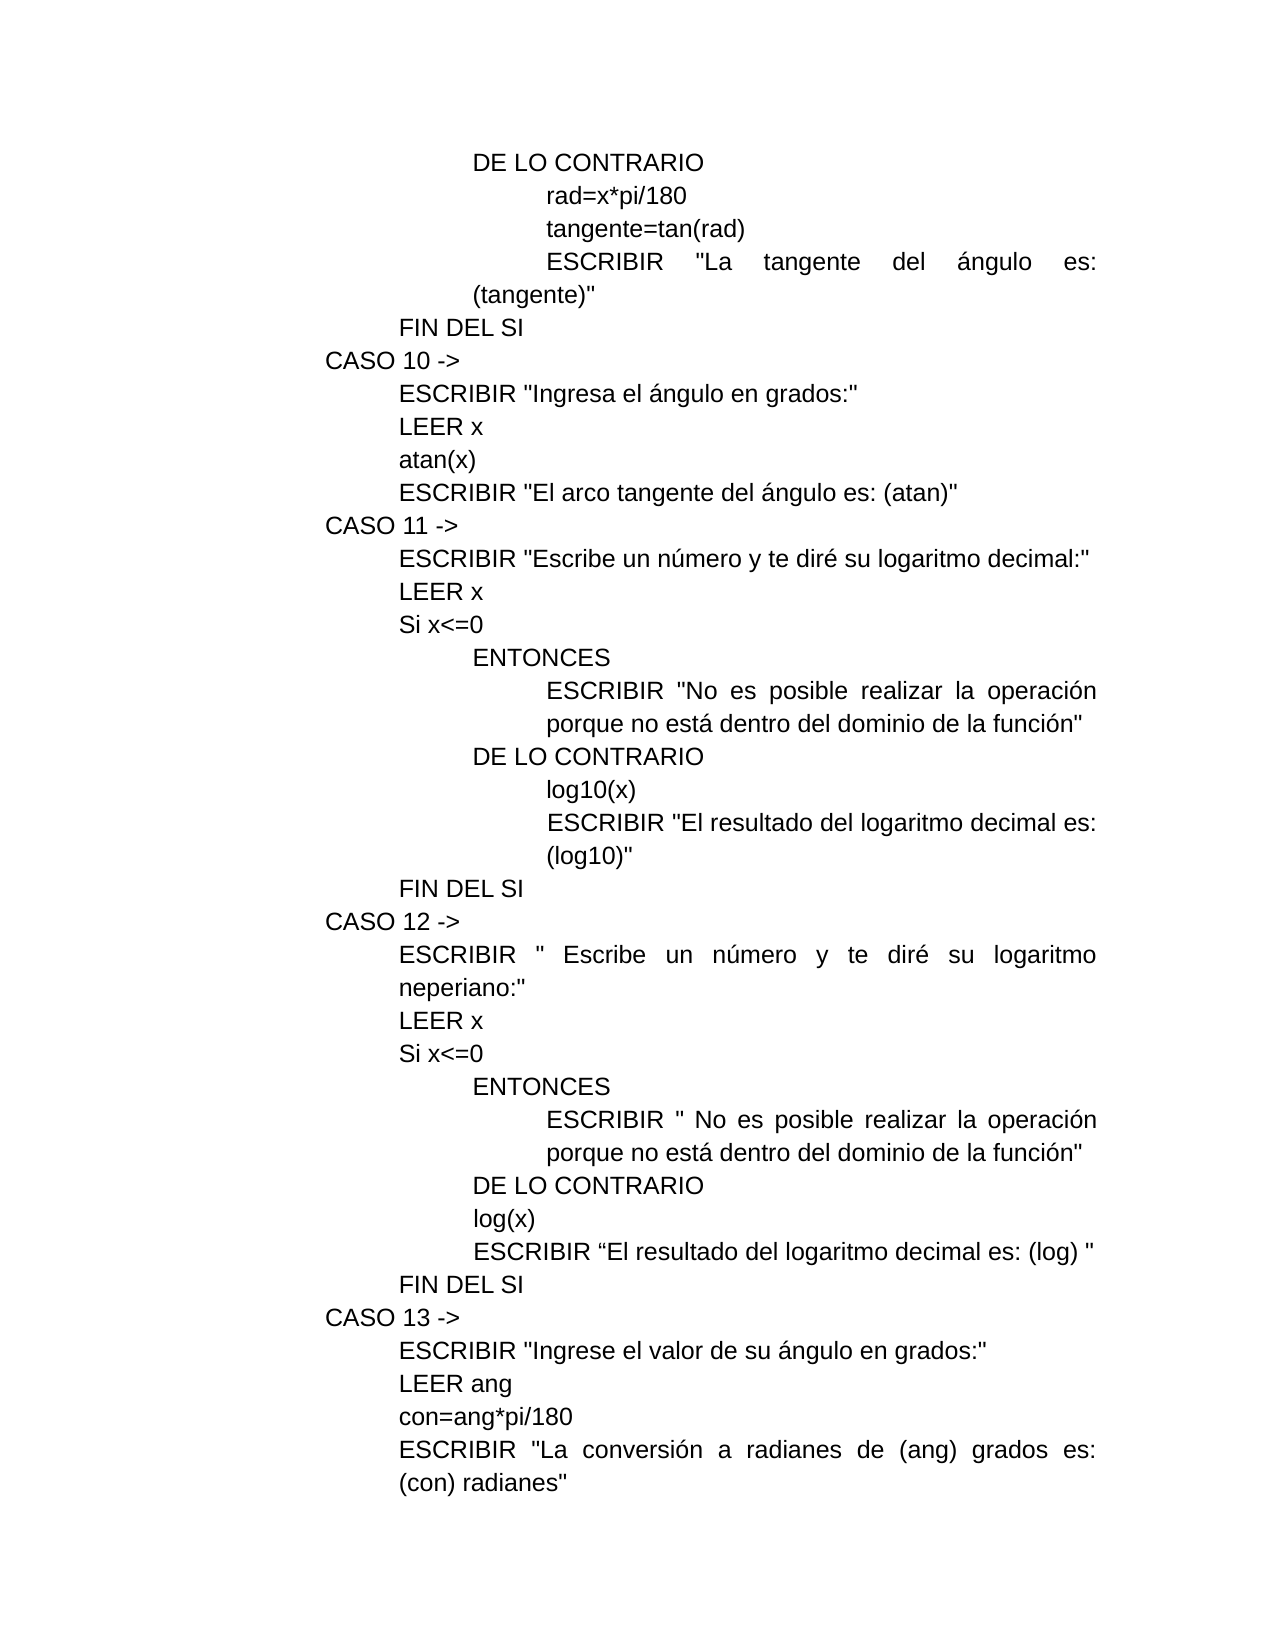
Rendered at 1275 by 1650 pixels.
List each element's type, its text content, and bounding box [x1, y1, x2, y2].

text DE LO CONTRARIO [325, 148, 1098, 176]
text ESCRIBIR "No es posible realizar la operación porque no está dentro del dominio de la función" [546, 676, 1098, 738]
text ENTONCES [398, 643, 1098, 672]
text LEER ang [325, 1369, 1098, 1398]
text FIN DEL SI [325, 1270, 1098, 1299]
text log10(x) [472, 775, 1098, 804]
text LEER x [325, 1006, 1098, 1035]
text DE LO CONTRARIO [398, 742, 1098, 771]
text CASO 12 -> [325, 907, 1098, 936]
text ESCRIBIR "La conversión a radianes de (ang) grados es: (con) radianes" [398, 1435, 1098, 1497]
text ENTONCES [398, 1072, 1098, 1101]
text CASO 11 -> [325, 511, 1098, 539]
text tangente=tan(rad) [472, 214, 1098, 242]
text CASO 10 -> [325, 346, 1098, 374]
text ESCRIBIR "Ingrese el valor de su ángulo en grados:" [325, 1336, 1098, 1365]
text Si x<=0 [325, 610, 1098, 639]
text con=ang*pi/180 [398, 1402, 1098, 1431]
text DE LO CONTRARIO [398, 1171, 1098, 1200]
text Si x<=0 [325, 1039, 1098, 1068]
text atan(x) [398, 445, 1098, 473]
text LEER x [325, 412, 1098, 441]
text ESCRIBIR "El resultado del logaritmo decimal es: (log10)" [546, 808, 1098, 870]
text ESCRIBIR " Escribe un número y te diré su logaritmo neperiano:" [398, 940, 1098, 1002]
text FIN DEL SI [325, 313, 1098, 341]
text CASO 13 -> [325, 1303, 1098, 1332]
text ESCRIBIR "Escribe un número y te diré su logaritmo decimal:" [325, 544, 1098, 573]
text FIN DEL SI [325, 874, 1098, 903]
text rad=x*pi/180 [472, 181, 1098, 209]
text LEER x [325, 577, 1098, 606]
text ESCRIBIR “El resultado del logaritmo decimal es: (log) " [472, 1237, 1098, 1266]
text ESCRIBIR "La tangente del ángulo es: (tangente)" [472, 247, 1098, 308]
text ESCRIBIR "Ingresa el ángulo en grados:" [325, 379, 1098, 407]
text log(x) [472, 1204, 1098, 1233]
text ESCRIBIR "El arco tangente del ángulo es: (atan)" [398, 478, 1098, 507]
text ESCRIBIR " No es posible realizar la operación porque no está dentro del dominio de la función" [546, 1105, 1098, 1167]
